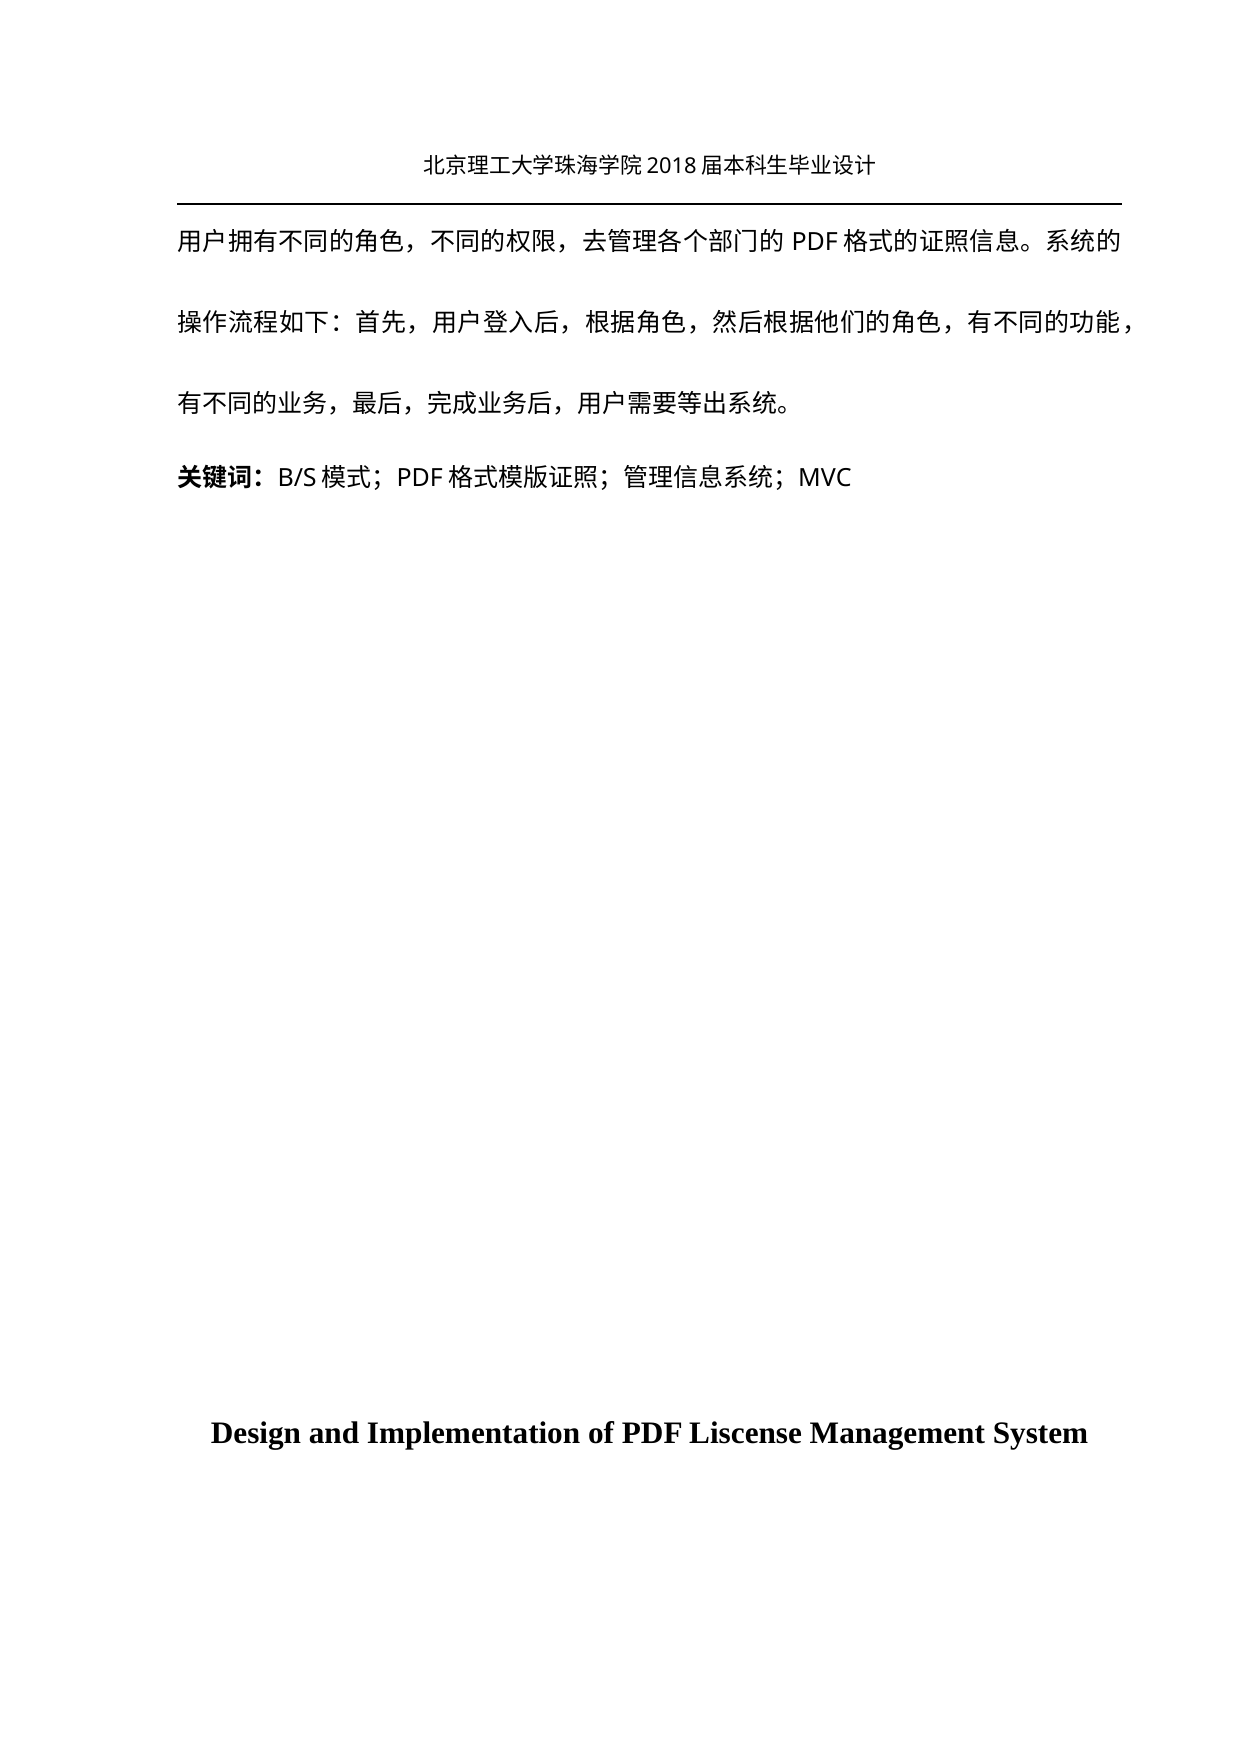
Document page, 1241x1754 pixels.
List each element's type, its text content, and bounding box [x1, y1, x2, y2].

text 关键词：B/S模式；PDF格式模版证照；管理信息系统；MVC [177, 443, 1122, 508]
text Design and Implementation of PDF Liscense Management System [177, 1400, 1122, 1465]
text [177, 207, 1122, 434]
